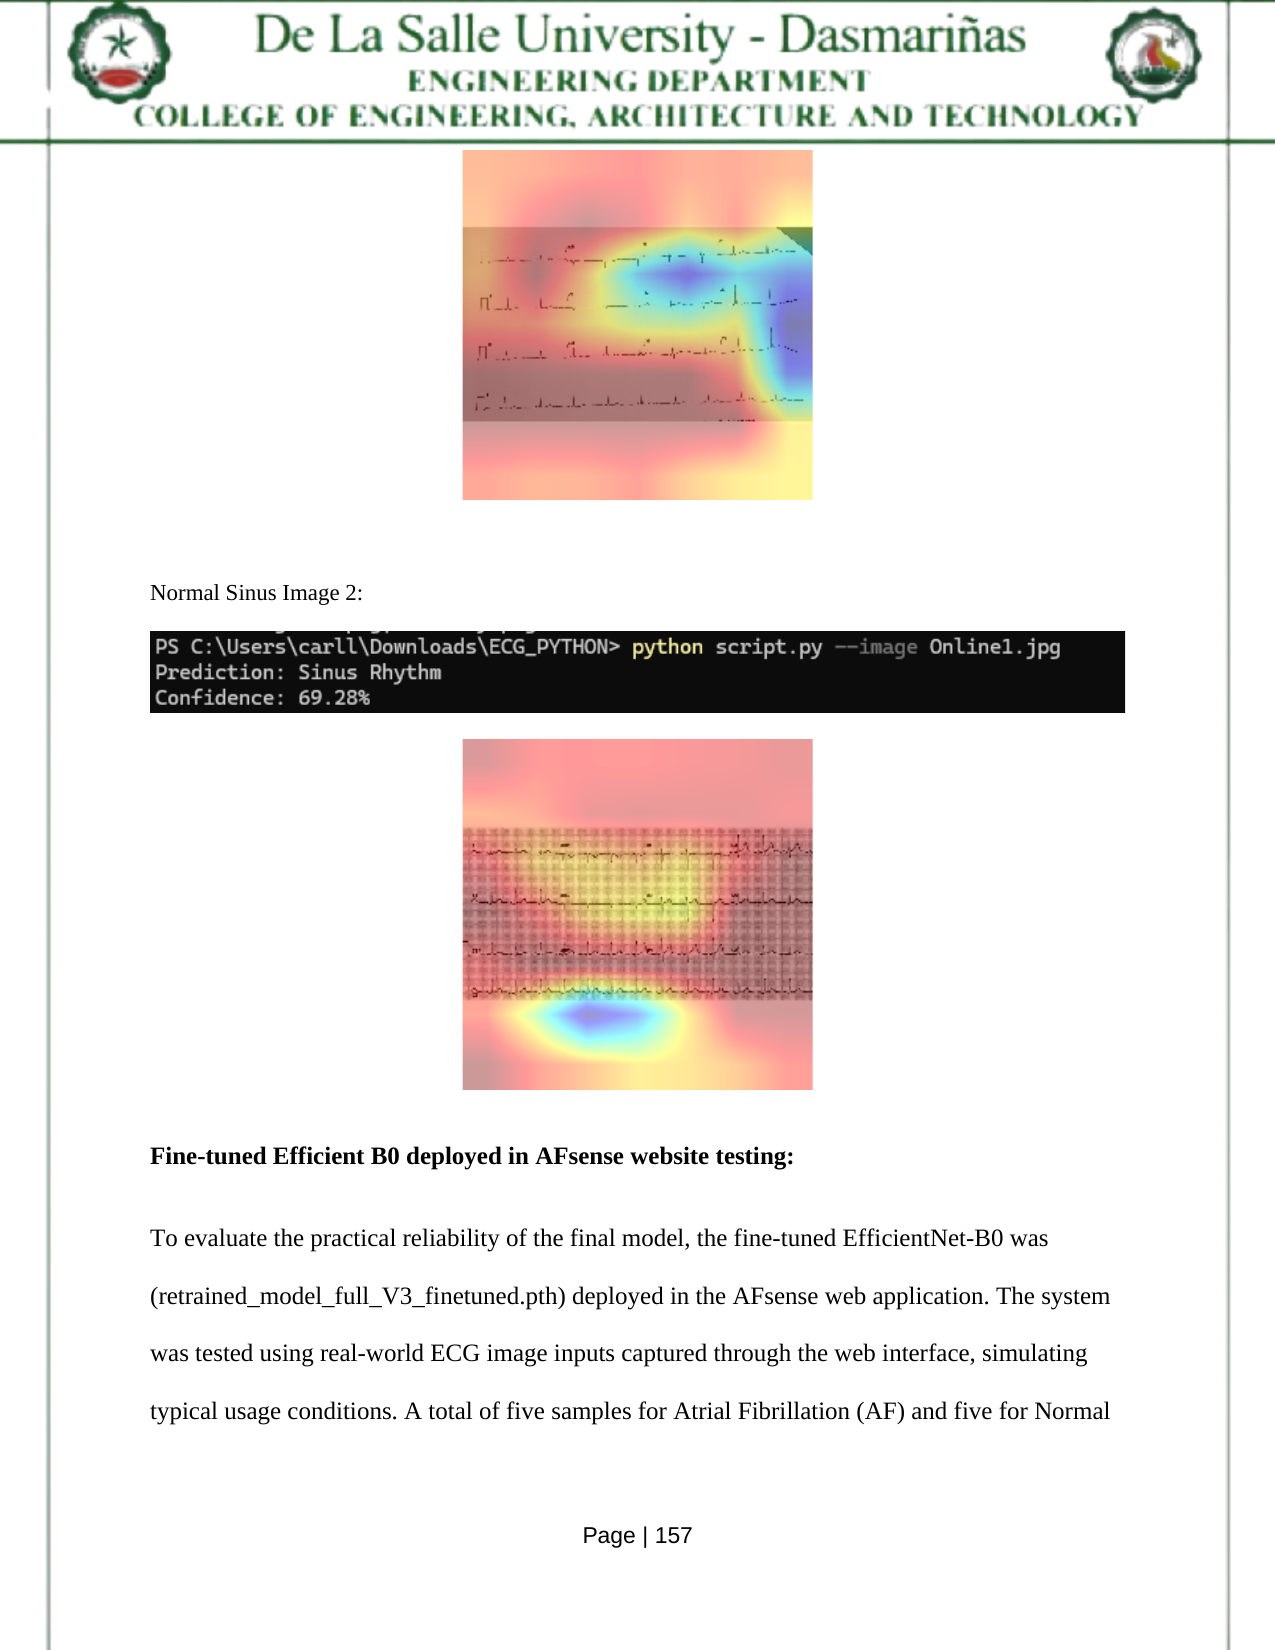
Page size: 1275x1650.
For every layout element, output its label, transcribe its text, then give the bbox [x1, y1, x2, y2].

text Fine-tuned Efficient B0 deployed in AFsense website testing: [150, 1141, 1125, 1169]
picture [0, 0, 1275, 1650]
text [150, 1223, 1125, 1424]
text Normal Sinus Image 2: [150, 579, 1125, 605]
